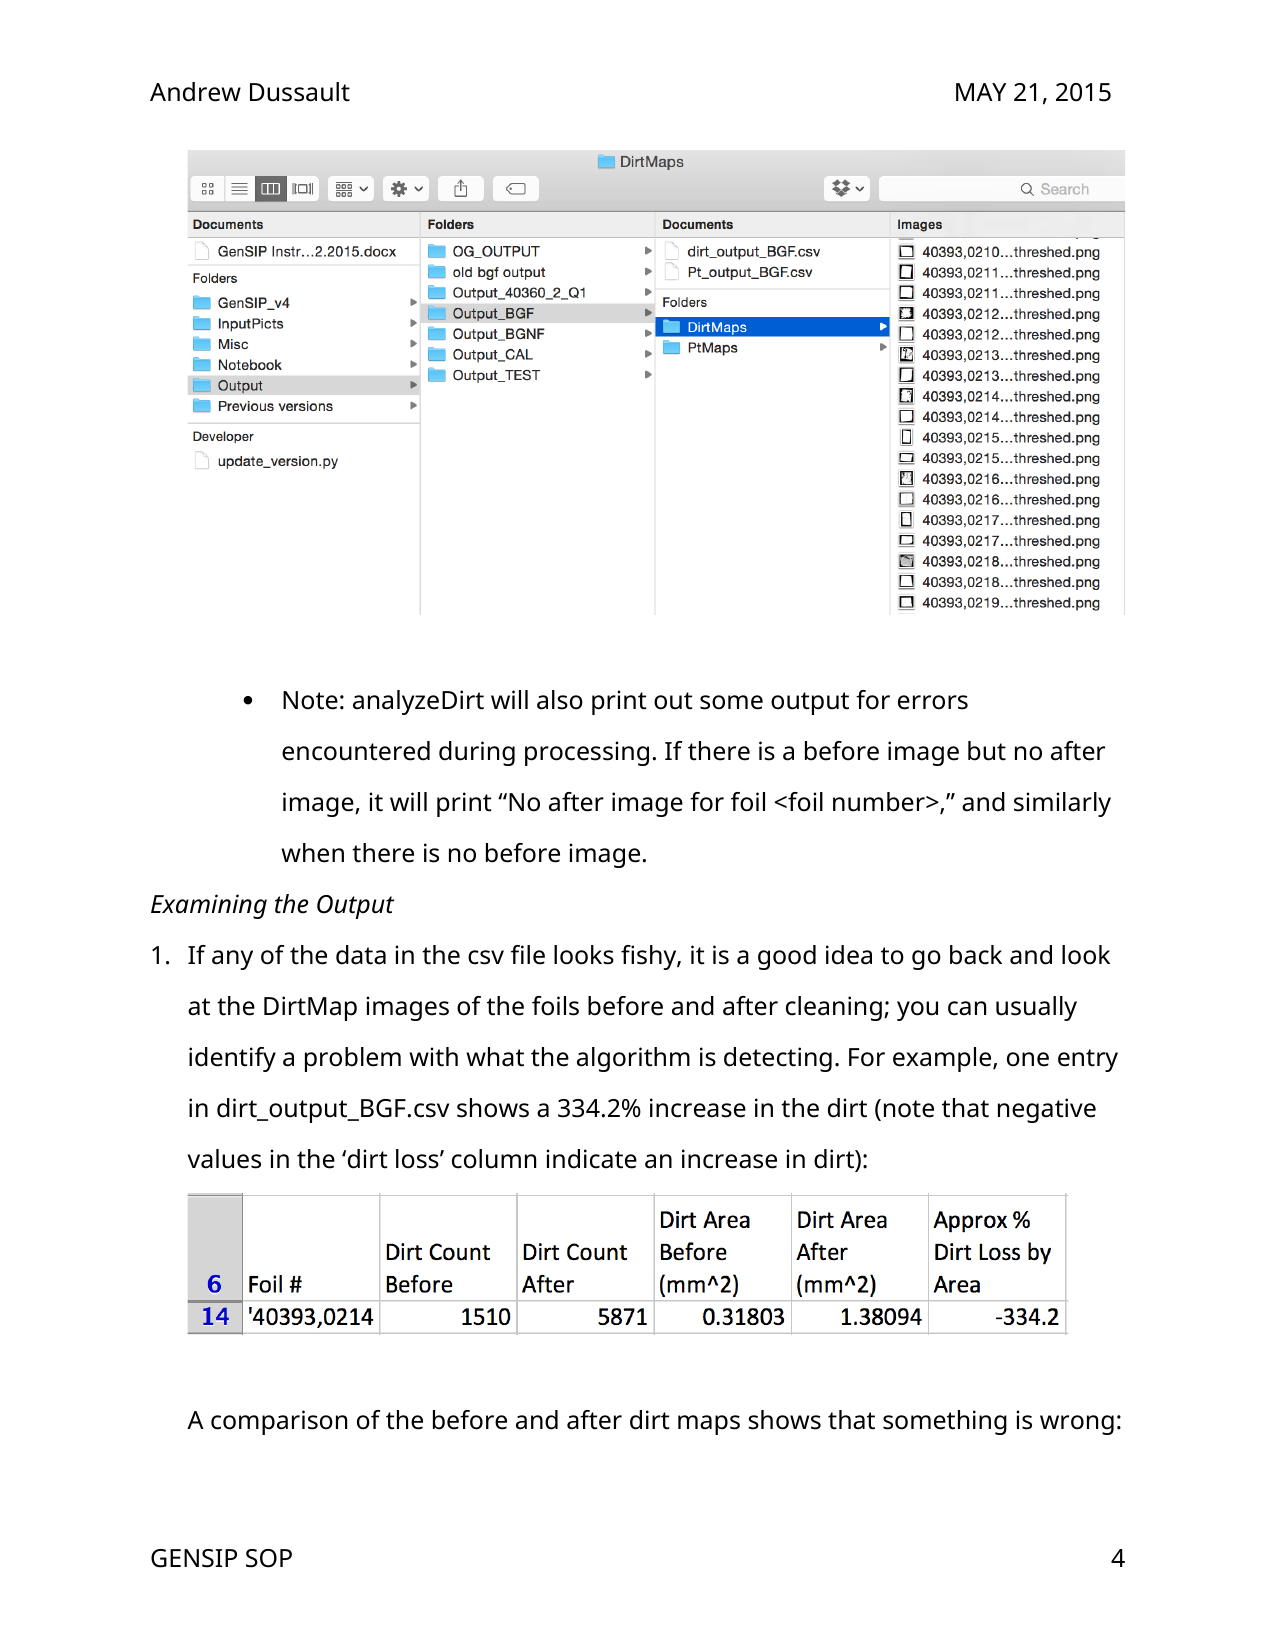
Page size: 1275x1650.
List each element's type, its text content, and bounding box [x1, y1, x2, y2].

picture [187, 1193, 1069, 1335]
list Note: analyzeDirt will also print out some output for errors encountered during processing. If there is a before image but no after image, it will print “No after image for foil <foil number>,” and similarly when there is no before image. [244, 683, 1125, 870]
picture [187, 150, 1125, 615]
text A comparison of the before and after dirt maps shows that something is wrong: [187, 1402, 1125, 1436]
list If any of the data in the csv file looks fishy, it is a good idea to go back and look at the DirtMap images of the foils before and after cleaning; you can usually identify a problem with what the algorithm is detecting. For example, one entry in dirt_output_BGF.csv shows a 334.2% increase in the dirt (note that negative values in the ‘dirt loss’ column indicate an increase in dirt): [150, 938, 1125, 1176]
text Examining the Output [150, 887, 1125, 921]
